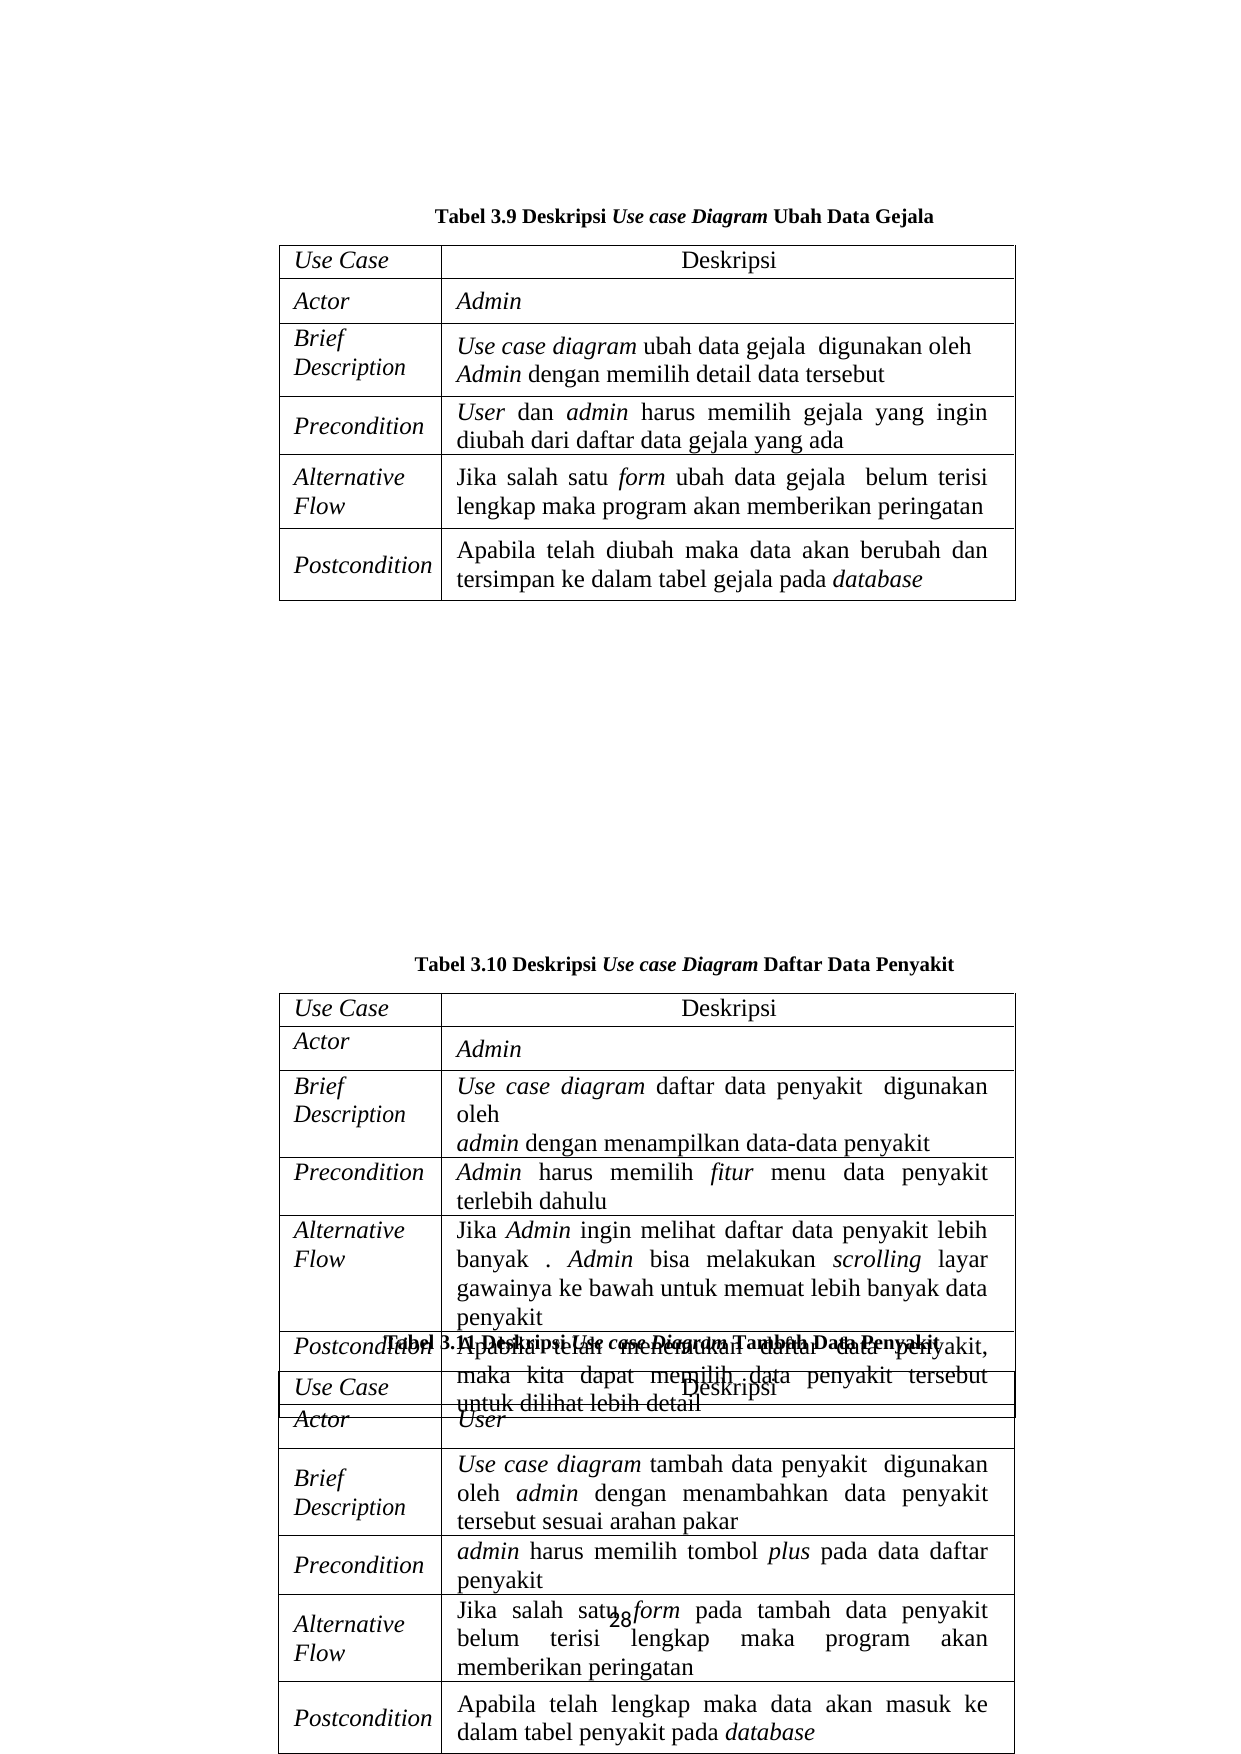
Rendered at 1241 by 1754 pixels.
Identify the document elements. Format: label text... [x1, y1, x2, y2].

table_cell Apabila telah diubah maka data akan berubah dan tersimpan ke dalam tabel gejala pada database [442, 528, 1015, 600]
table_cell Brief Description [280, 324, 441, 396]
table_cell User dan admin harus memilih gejala yang ingin diubah dari daftar data gejala yang ada [442, 396, 1015, 454]
table_cell Jika salah satu form ubah data gejala belum terisi lengkap maka program akan memberikan peringatan [442, 454, 1015, 528]
table_cell Precondition [280, 397, 441, 454]
table_cell Postcondition [280, 529, 441, 600]
table_cell Alternative Flow [279, 1595, 441, 1681]
table_cell Postcondition [279, 1682, 441, 1753]
table_cell Use case diagram ubah data gejala digunakan oleh Admin dengan memilih detail data tersebut [442, 323, 1015, 396]
table_cell Use Case [280, 994, 441, 1026]
table_cell Alternative Flow [280, 455, 441, 528]
table_cell admin harus memilih tombol plus pada data daftar penyakit [442, 1536, 1014, 1594]
table_cell Alternative Flow [280, 1216, 441, 1330]
table_cell Admin [442, 278, 1015, 322]
table_header Tabel 3.10 Deskripsi Use case Diagram Daftar Data Penyakit [279, 952, 1015, 993]
table_cell Admin [442, 1026, 1015, 1070]
table_cell Actor [280, 1027, 441, 1070]
table_cell Actor [280, 279, 441, 322]
table_cell Apabila telah lengkap maka data akan masuk ke dalam tabel penyakit pada database [442, 1682, 1014, 1753]
table_cell Brief Description [279, 1449, 441, 1535]
table_header Tabel 3.11 Deskripsi Use case Diagram Tambah Data Penyakit [279, 1330, 1015, 1371]
table_cell Use case diagram tambah data penyakit digunakan oleh admin dengan menambahkan data penyakit tersebut sesuai arahan pakar [442, 1449, 1014, 1535]
table_cell Actor [279, 1405, 441, 1448]
table_cell Deskripsi [442, 993, 1015, 1026]
table_cell Precondition [279, 1536, 441, 1594]
table_cell Deskripsi [442, 1372, 1014, 1403]
table_cell Jika Admin ingin melihat daftar data penyakit lebih banyak . Admin bisa melakukan scrolling layar gawainya ke bawah untuk memuat lebih banyak data penyakit [442, 1215, 1015, 1330]
table_header Tabel 3.9 Deskripsi Use case Diagram Ubah Data Gejala [279, 204, 1015, 245]
table_cell Brief Description [280, 1071, 441, 1157]
table_cell User [442, 1405, 1014, 1448]
table_cell Admin harus memilih fitur menu data penyakit terlebih dahulu [442, 1157, 1015, 1215]
table_cell Precondition [280, 1158, 441, 1215]
table_cell Use Case [280, 246, 441, 278]
table_cell Use case diagram daftar data penyakit digunakan oleh admin dengan menampilkan data-data penyakit [442, 1070, 1015, 1157]
table_cell Jika salah satu form pada tambah data penyakit belum terisi lengkap maka program akan memberikan peringatan [442, 1595, 1014, 1681]
table_cell Deskripsi [442, 245, 1015, 278]
table_cell Use Case [279, 1372, 441, 1403]
